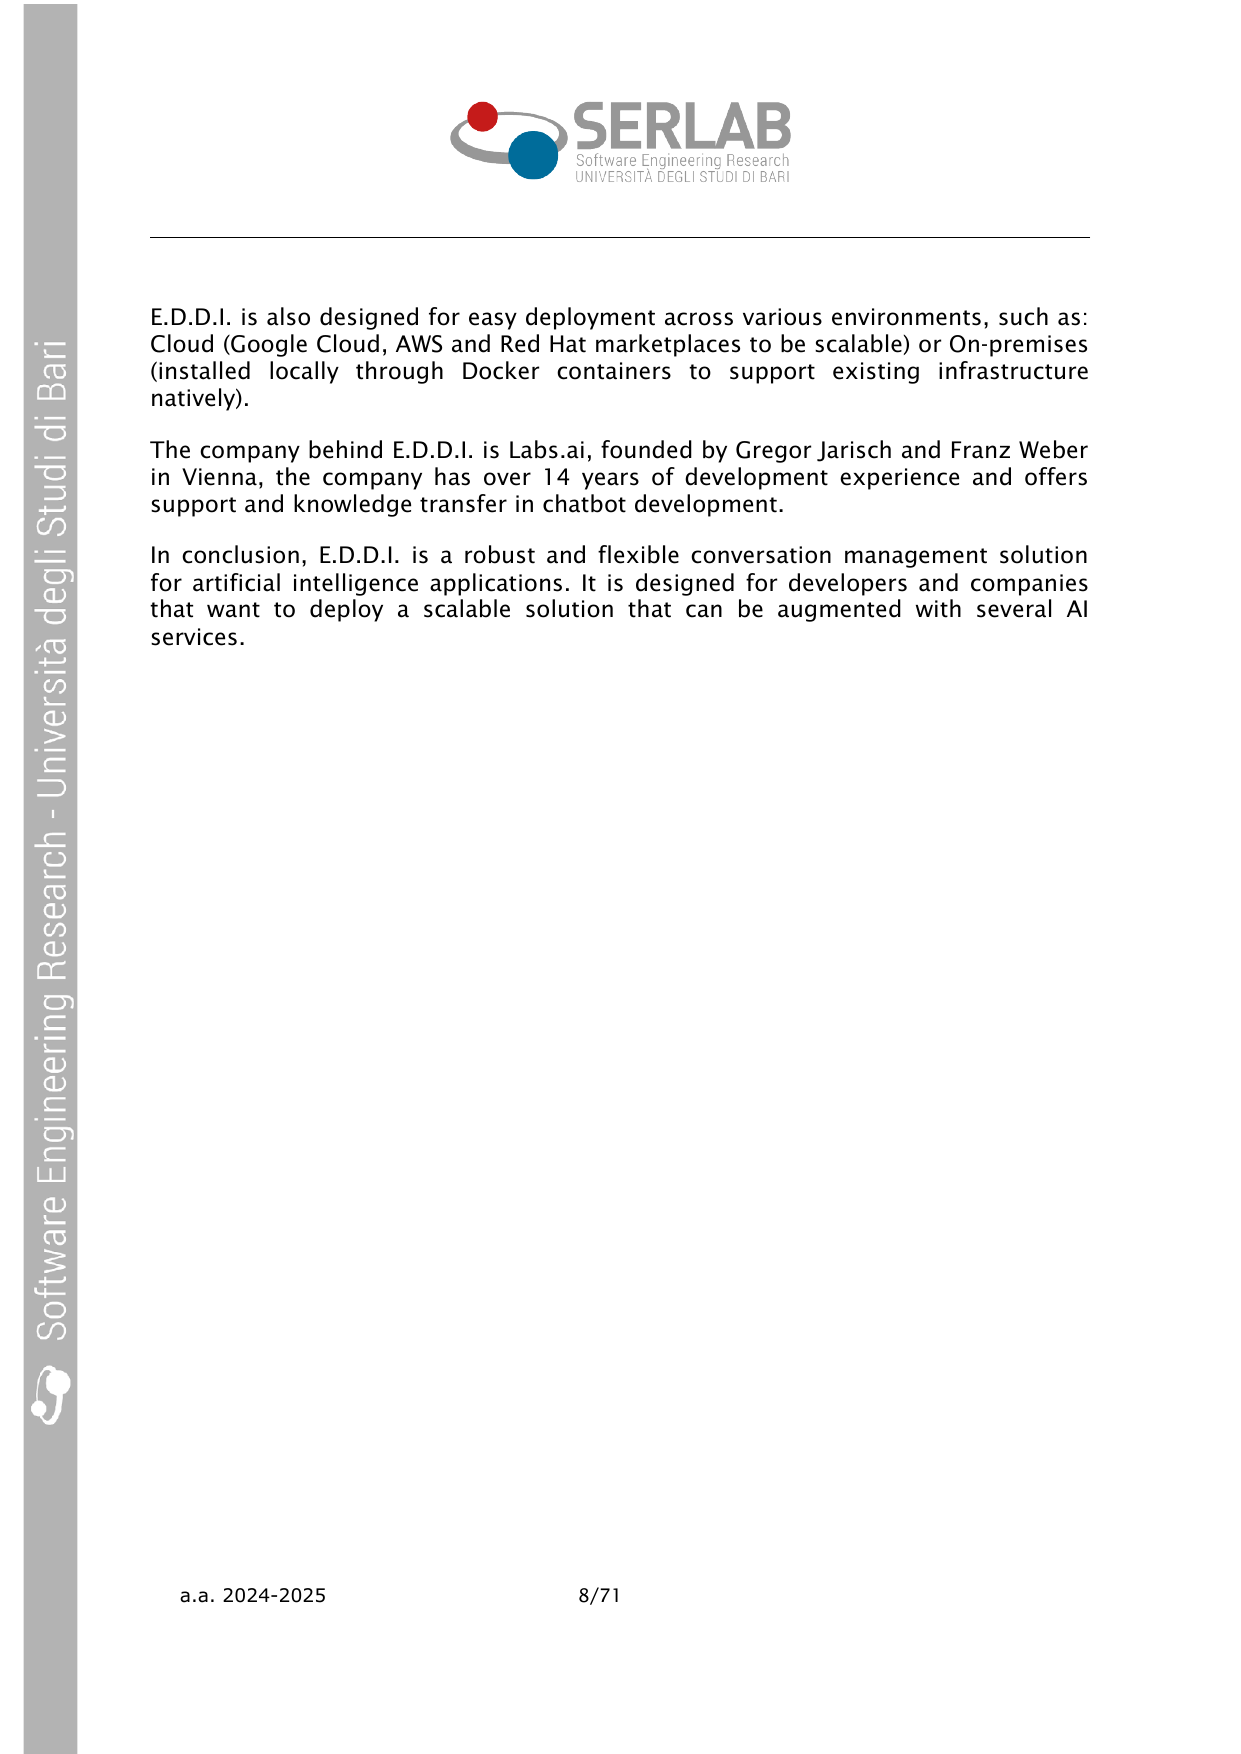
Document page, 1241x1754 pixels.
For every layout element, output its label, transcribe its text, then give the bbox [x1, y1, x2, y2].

text The company behind E.D.D.I. is Labs.ai, founded by Gregor Jarisch and Franz Weber in Vienna, the company has over 14 years of development experience and offers support and knowledge transfer in chatbot development. [150, 436, 1090, 517]
picture [446, 100, 794, 184]
text In conclusion, E.D.D.I. is a robust and flexible conversation management solution for artificial intelligence applications. It is designed for developers and companies that want to deploy a scalable solution that can be augmented with several AI services. [150, 542, 1090, 650]
picture [23, 4, 78, 1754]
text E.D.D.I. is also designed for easy deployment across various environments, such as: Cloud (Google Cloud, AWS and Red Hat marketplaces to be scalable) or On-premises (installed locally through Docker containers to support existing infrastructure natively). [150, 303, 1090, 411]
